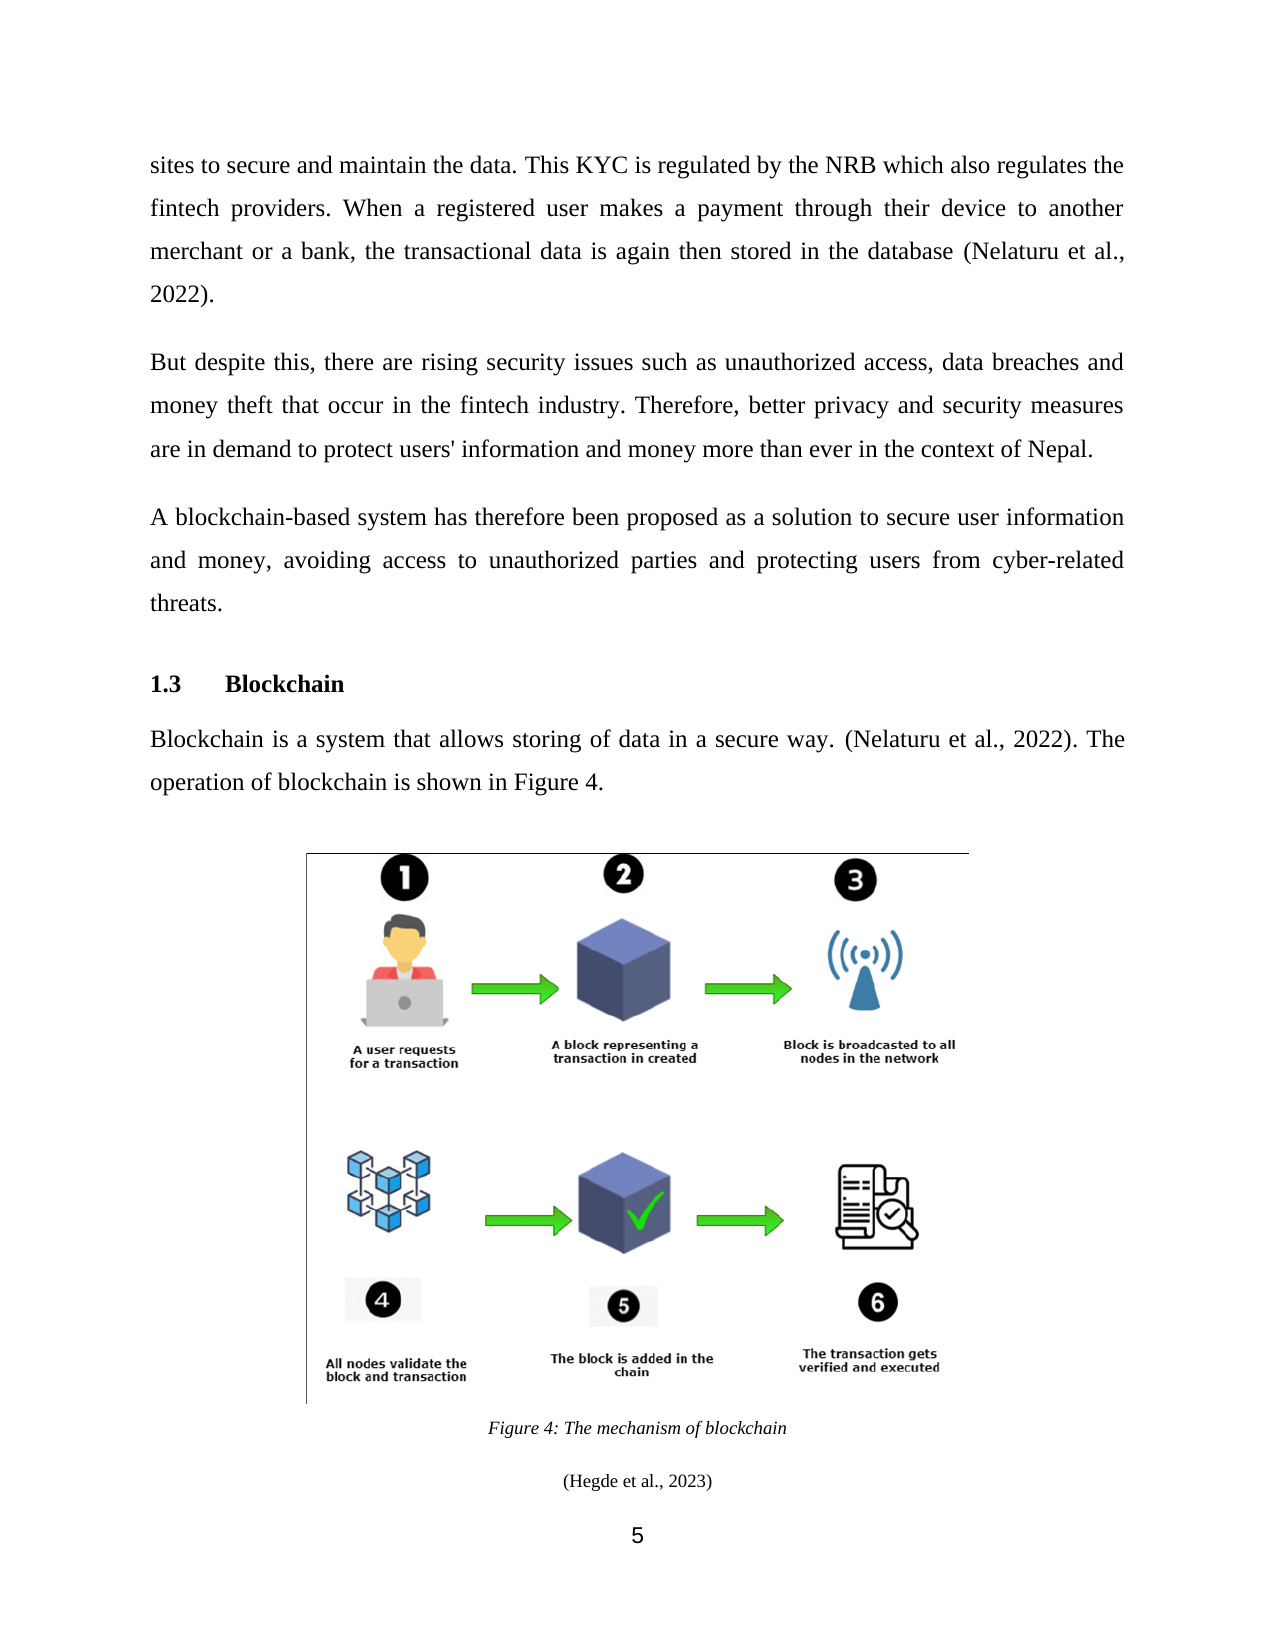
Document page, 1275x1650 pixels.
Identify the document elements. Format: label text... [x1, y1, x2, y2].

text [150, 150, 1125, 308]
text Blockchain is a system that allows storing of data in a secure way. (Nelaturu et al., 2022). The operation of blockchain is shown in Figure 4. [150, 724, 1125, 796]
text (Hegde et al., 2023) [150, 1470, 1125, 1492]
text Figure 4: The mechanism of blockchain [150, 1417, 1125, 1438]
text But despite this, there are rising security issues such as unauthorized access, data breaches and money theft that occur in the fintech industry. Therefore, better privacy and security measures are in demand to protect users' information and money more than ever in the context of Nepal. [150, 347, 1125, 462]
subtitle 1.3 Blockchain [150, 669, 1125, 697]
picture [306, 853, 969, 1404]
text A blockchain-based system has therefore been proposed as a solution to secure user information and money, avoiding access to unauthorized parties and protecting users from cyber-related threats. [150, 502, 1125, 617]
